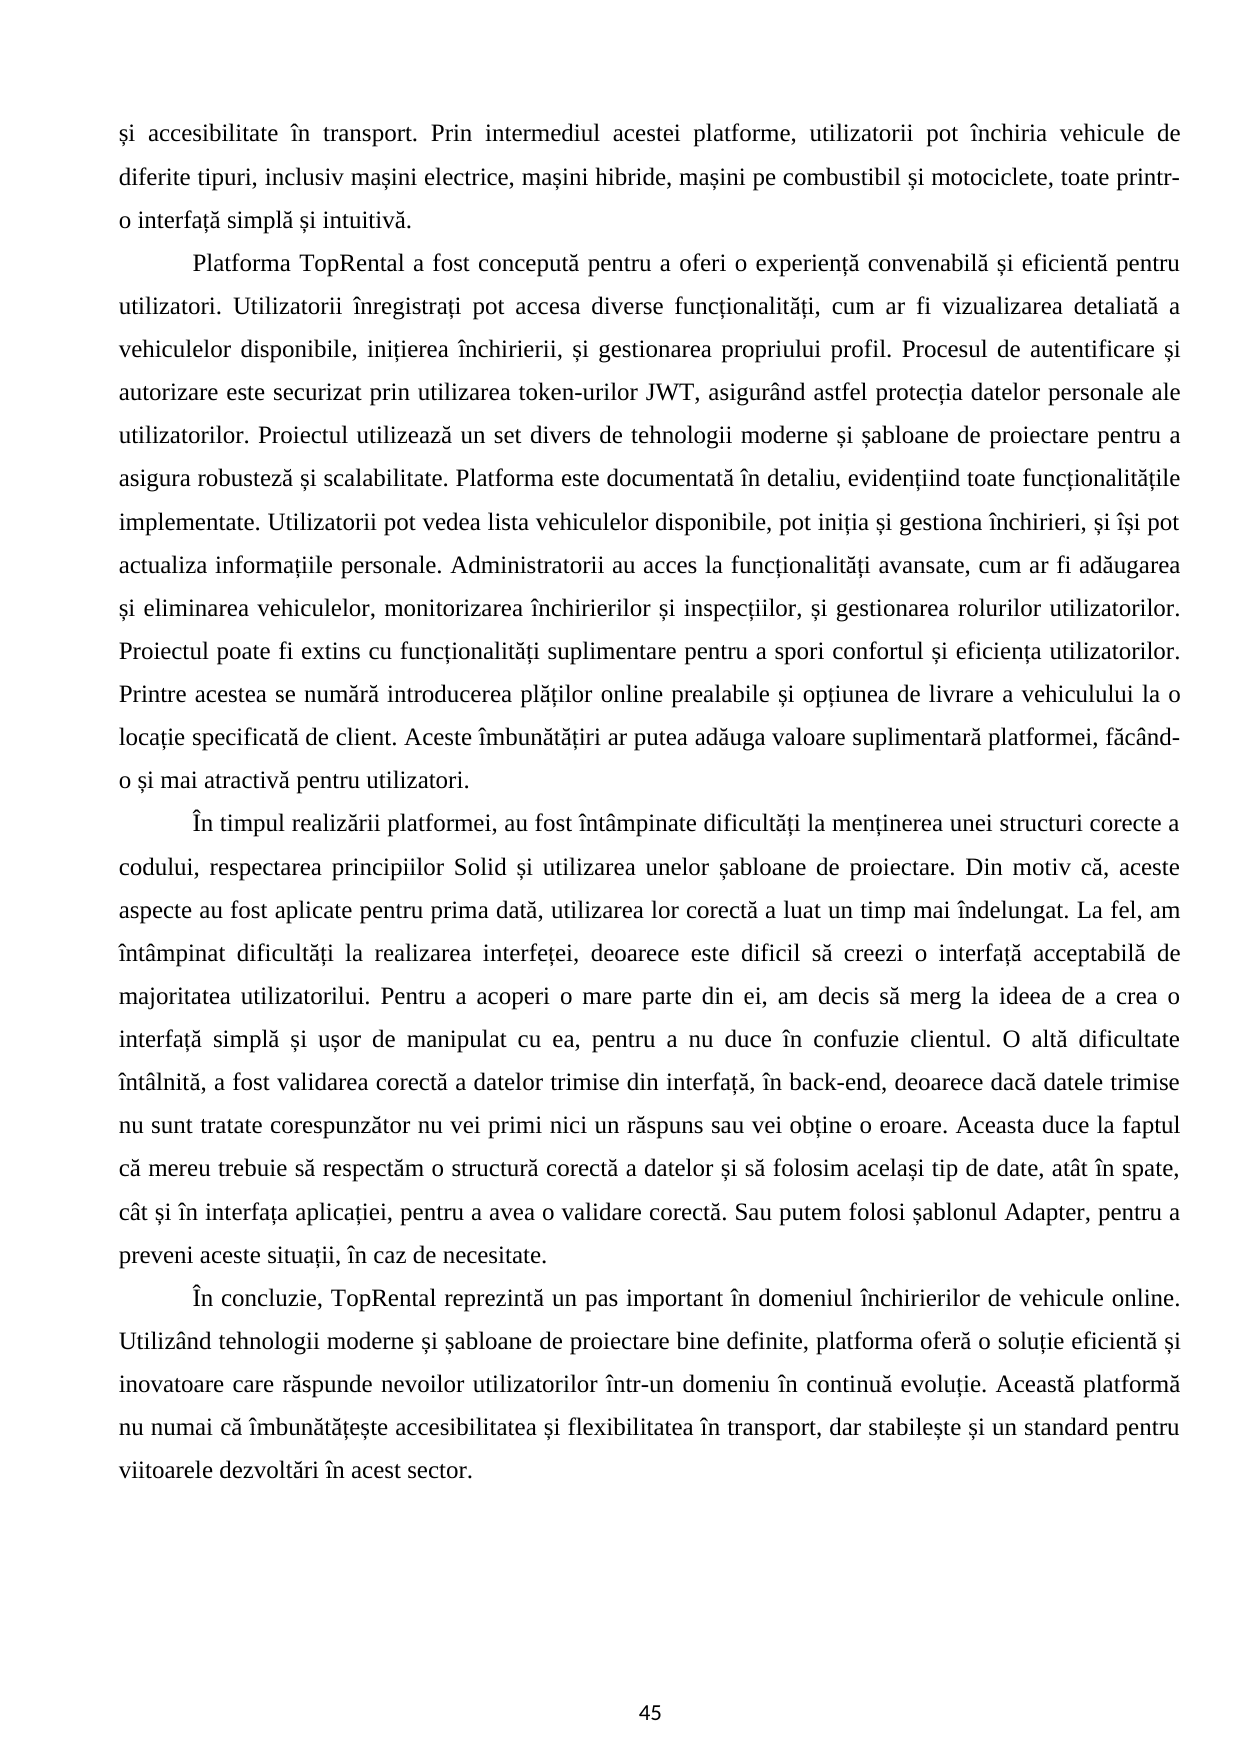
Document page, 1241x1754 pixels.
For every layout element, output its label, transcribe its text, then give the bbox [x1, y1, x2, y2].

text În concluzie, TopRental reprezintă un pas important în domeniul închirierilor de vehicule online. Utilizând tehnologii moderne și șabloane de proiectare bine definite, platforma oferă o soluție eficientă și inovatoare care răspunde nevoilor utilizatorilor într-un domeniu în continuă evoluție. Această platformă nu numai că îmbunătățește accesibilitatea și flexibilitatea în transport, dar stabilește și un standard pentru viitoarele dezvoltări în acest sector. [118, 1283, 1182, 1484]
text Platforma TopRental a fost concepută pentru a oferi o experiență convenabilă și eficientă pentru utilizatori. Utilizatorii înregistrați pot accesa diverse funcționalități, cum ar fi vizualizarea detaliată a vehiculelor disponibile, inițierea închirierii, și gestionarea propriului profil. Procesul de autentificare și autorizare este securizat prin utilizarea token-urilor JWT, asigurând astfel protecția datelor personale ale utilizatorilor. Proiectul utilizează un set divers de tehnologii moderne și șabloane de proiectare pentru a asigura robusteză și scalabilitate. Platforma este documentată în detaliu, evidențiind toate funcționalitățile implementate. Utilizatorii pot vedea lista vehiculelor disponibile, pot iniția și gestiona închirieri, și își pot actualiza informațiile personale. Administratorii au acces la funcționalități avansate, cum ar fi adăugarea și eliminarea vehiculelor, monitorizarea închirierilor și inspecțiilor, și gestionarea rolurilor utilizatorilor. Proiectul poate fi extins cu funcționalități suplimentare pentru a spori confortul și eficiența utilizatorilor. Printre acestea se numără introducerea plăților online prealabile și opțiunea de livrare a vehiculului la o locație specificată de client. Aceste îmbunătățiri ar putea adăuga valoare suplimentară platformei, făcând-o și mai atractivă pentru utilizatori. [118, 248, 1182, 794]
text În timpul realizării platformei, au fost întâmpinate dificultăți la menținerea unei structuri corecte a codului, respectarea principiilor Solid și utilizarea unelor șabloane de proiectare. Din motiv că, aceste aspecte au fost aplicate pentru prima dată, utilizarea lor corectă a luat un timp mai îndelungat. La fel, am întâmpinat dificultăți la realizarea interfeței, deoarece este dificil să creezi o interfață acceptabilă de majoritatea utilizatorilui. Pentru a acoperi o mare parte din ei, am decis să merg la ideea de a crea o interfață simplă și ușor de manipulat cu ea, pentru a nu duce în confuzie clientul. O altă dificultate întâlnită, a fost validarea corectă a datelor trimise din interfață, în back-end, deoarece dacă datele trimise nu sunt tratate corespunzător nu vei primi nici un răspuns sau vei obține o eroare. Aceasta duce la faptul că mereu trebuie să respectăm o structură corectă a datelor și să folosim același tip de date, atât în spate, cât și în interfața aplicației, pentru a avea o validare corectă. Sau putem folosi șablonul Adapter, pentru a preveni aceste situații, în caz de necesitate. [118, 808, 1182, 1268]
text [118, 118, 1182, 233]
